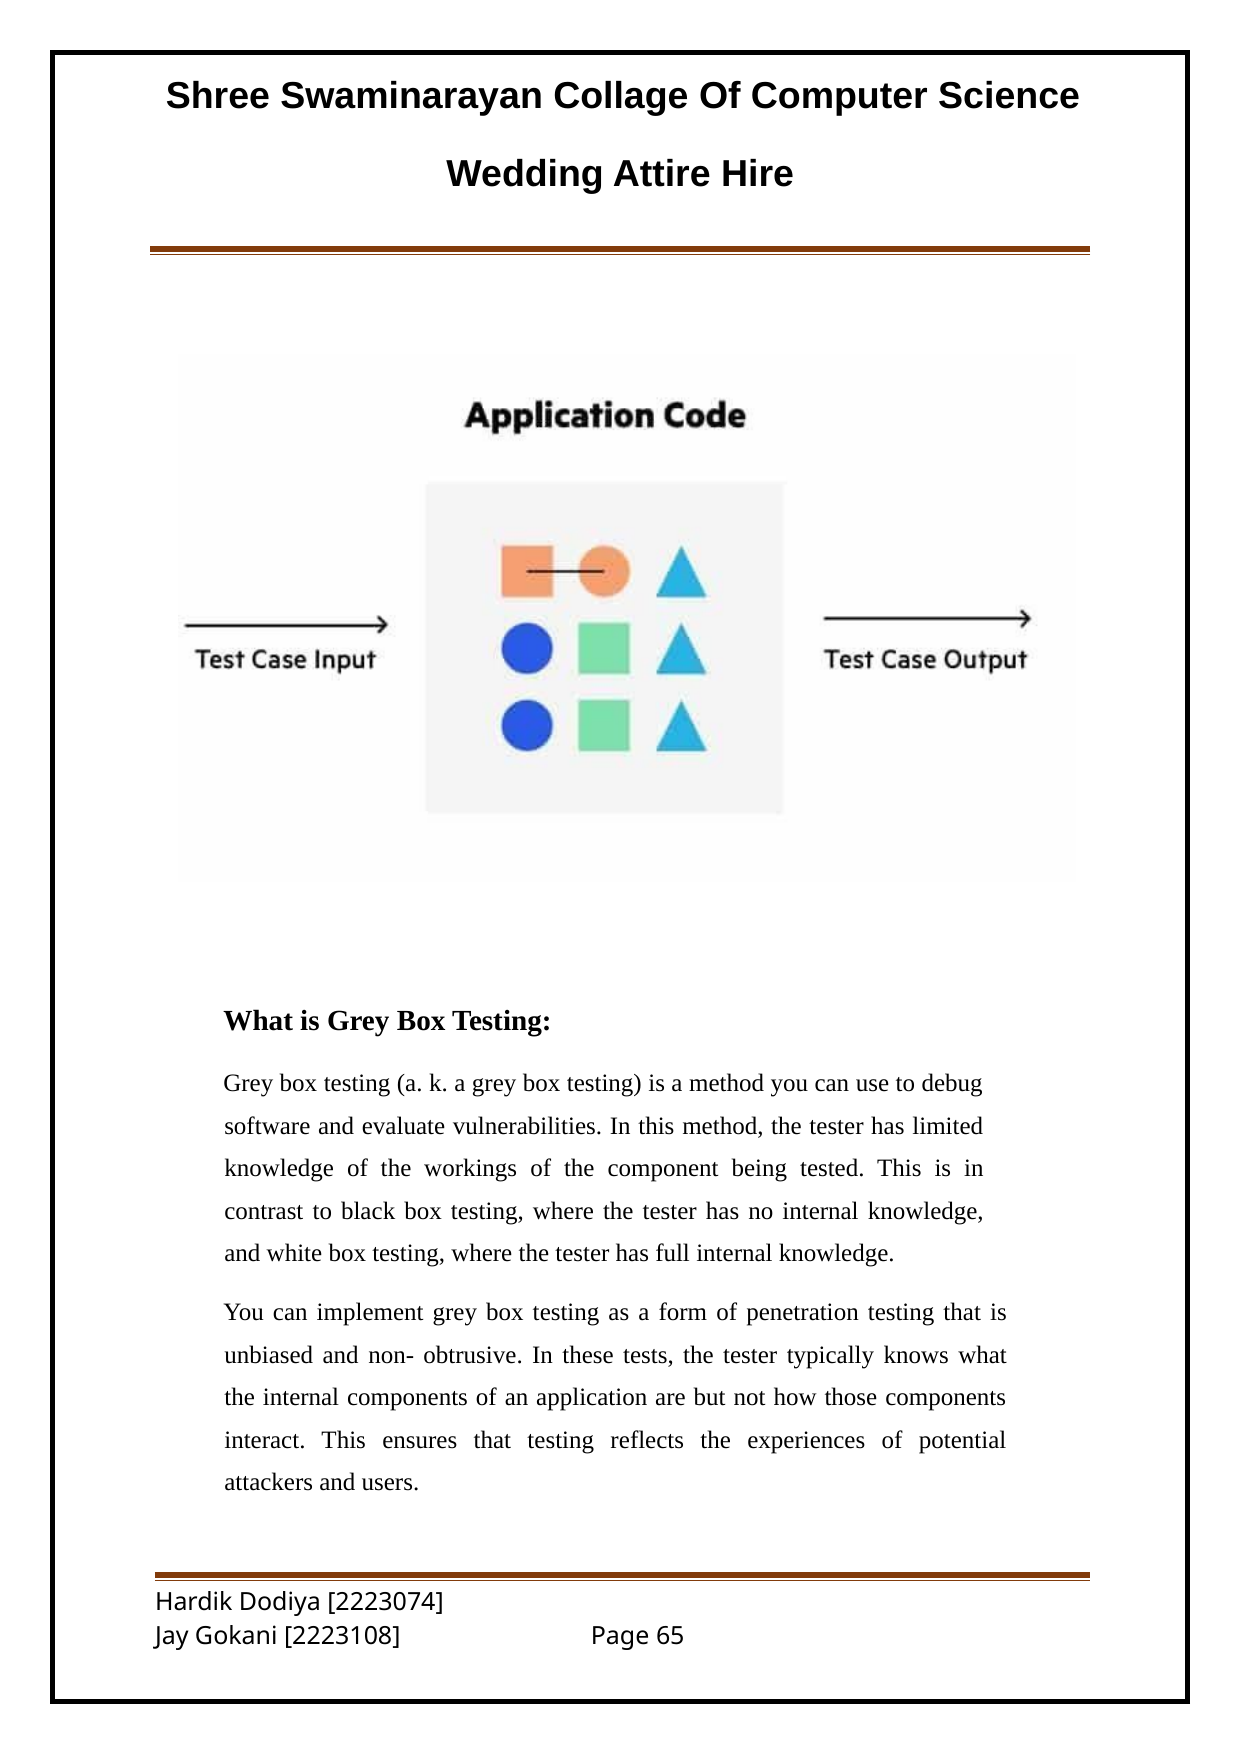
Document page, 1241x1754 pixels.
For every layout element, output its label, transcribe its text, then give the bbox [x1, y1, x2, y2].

text You can implement grey box testing as a form of penetration testing that is unbiased and non- obtrusive. In these tests, the tester typically knows what the internal components of an application are but not how those components interact. This ensures that testing reflects the experiences of potential attackers and users. [223, 1297, 1007, 1496]
text Grey box testing (a. k. a grey box testing) is a method you can use to debug software and evaluate vulnerabilities. In this method, the tester has limited knowledge of the workings of the component being tested. This is in contrast to black box testing, where the tester has no internal knowledge, and white box testing, where the tester has full internal knowledge. [223, 1068, 985, 1267]
picture [178, 354, 1077, 882]
text What is Grey Box Testing: [223, 1003, 1090, 1037]
